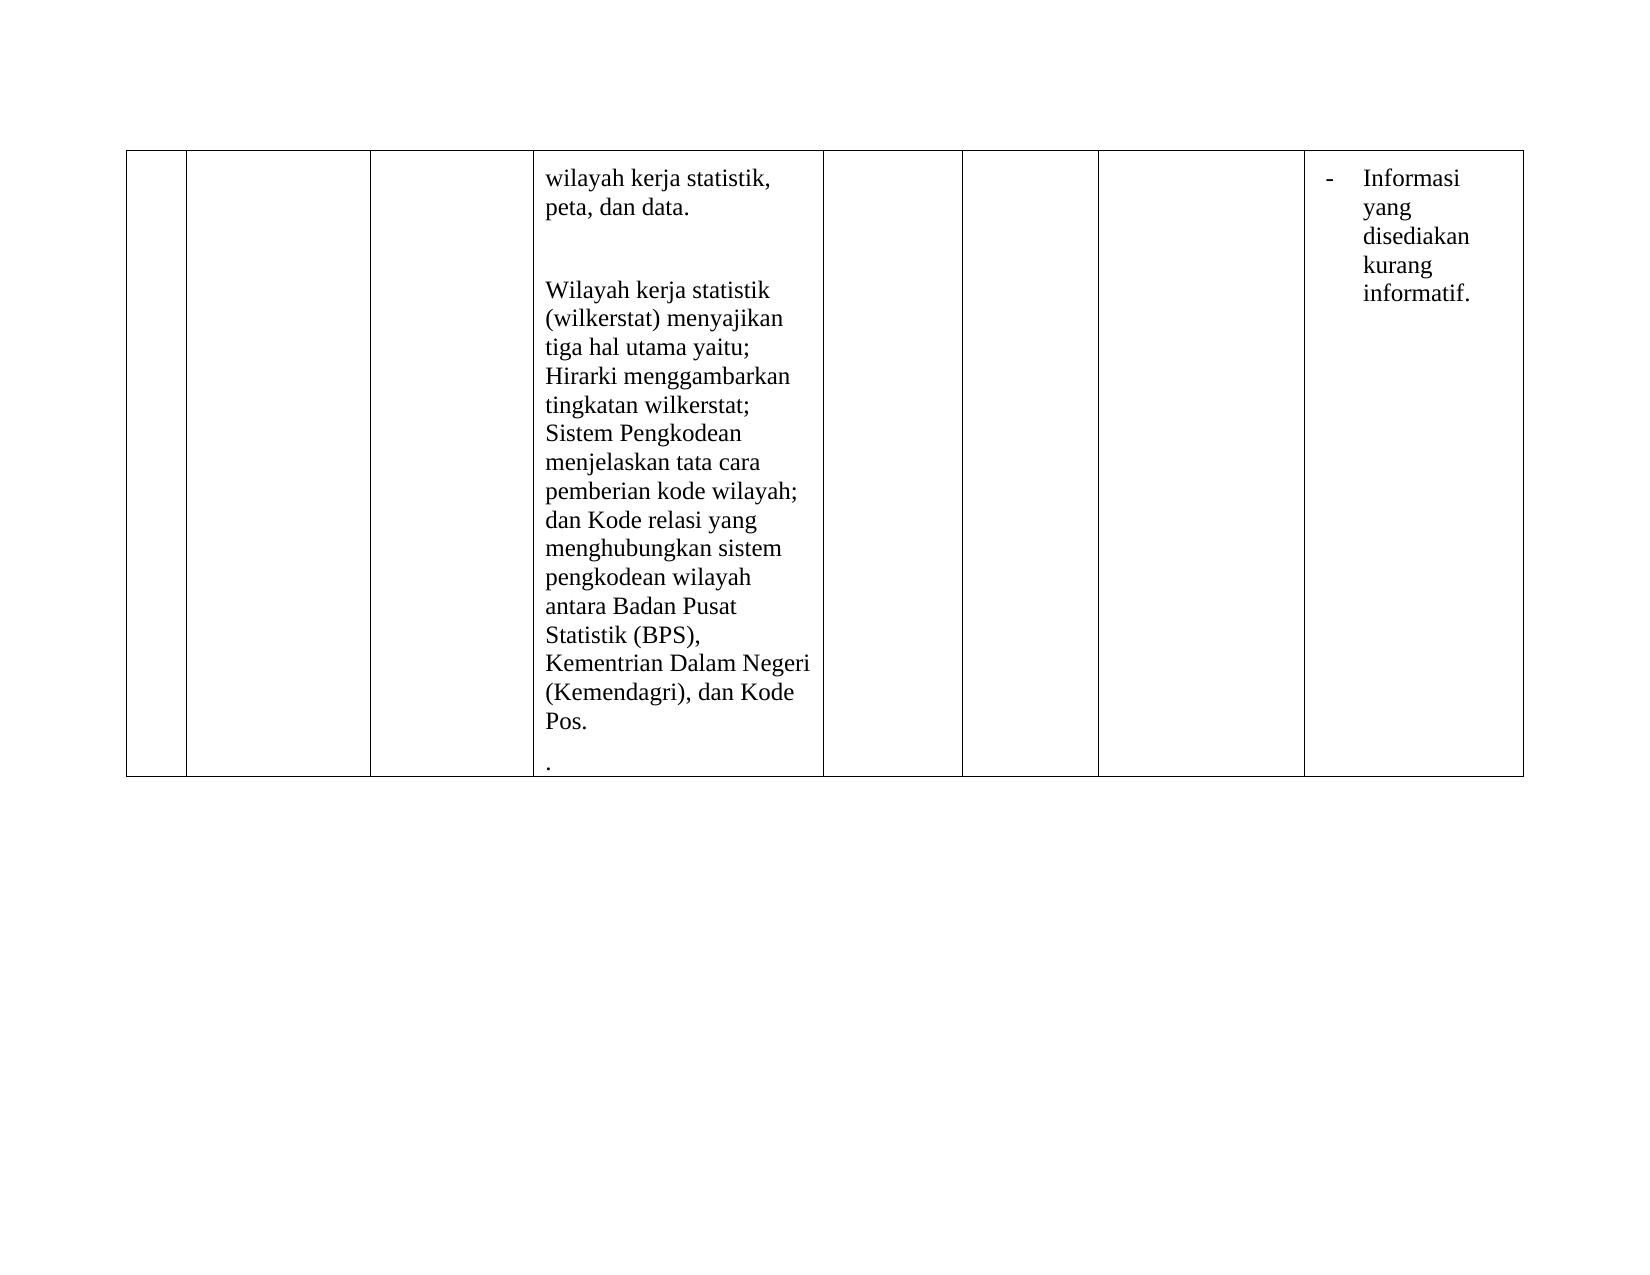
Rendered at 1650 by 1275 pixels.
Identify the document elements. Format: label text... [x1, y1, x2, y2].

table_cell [1305, 151, 1523, 776]
table_cell 4 [963, 151, 1098, 776]
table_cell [187, 151, 370, 776]
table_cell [1099, 151, 1304, 776]
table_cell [534, 151, 823, 776]
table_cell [371, 151, 533, 776]
table_cell 4 [824, 151, 962, 776]
table_cell 6 [127, 151, 186, 776]
